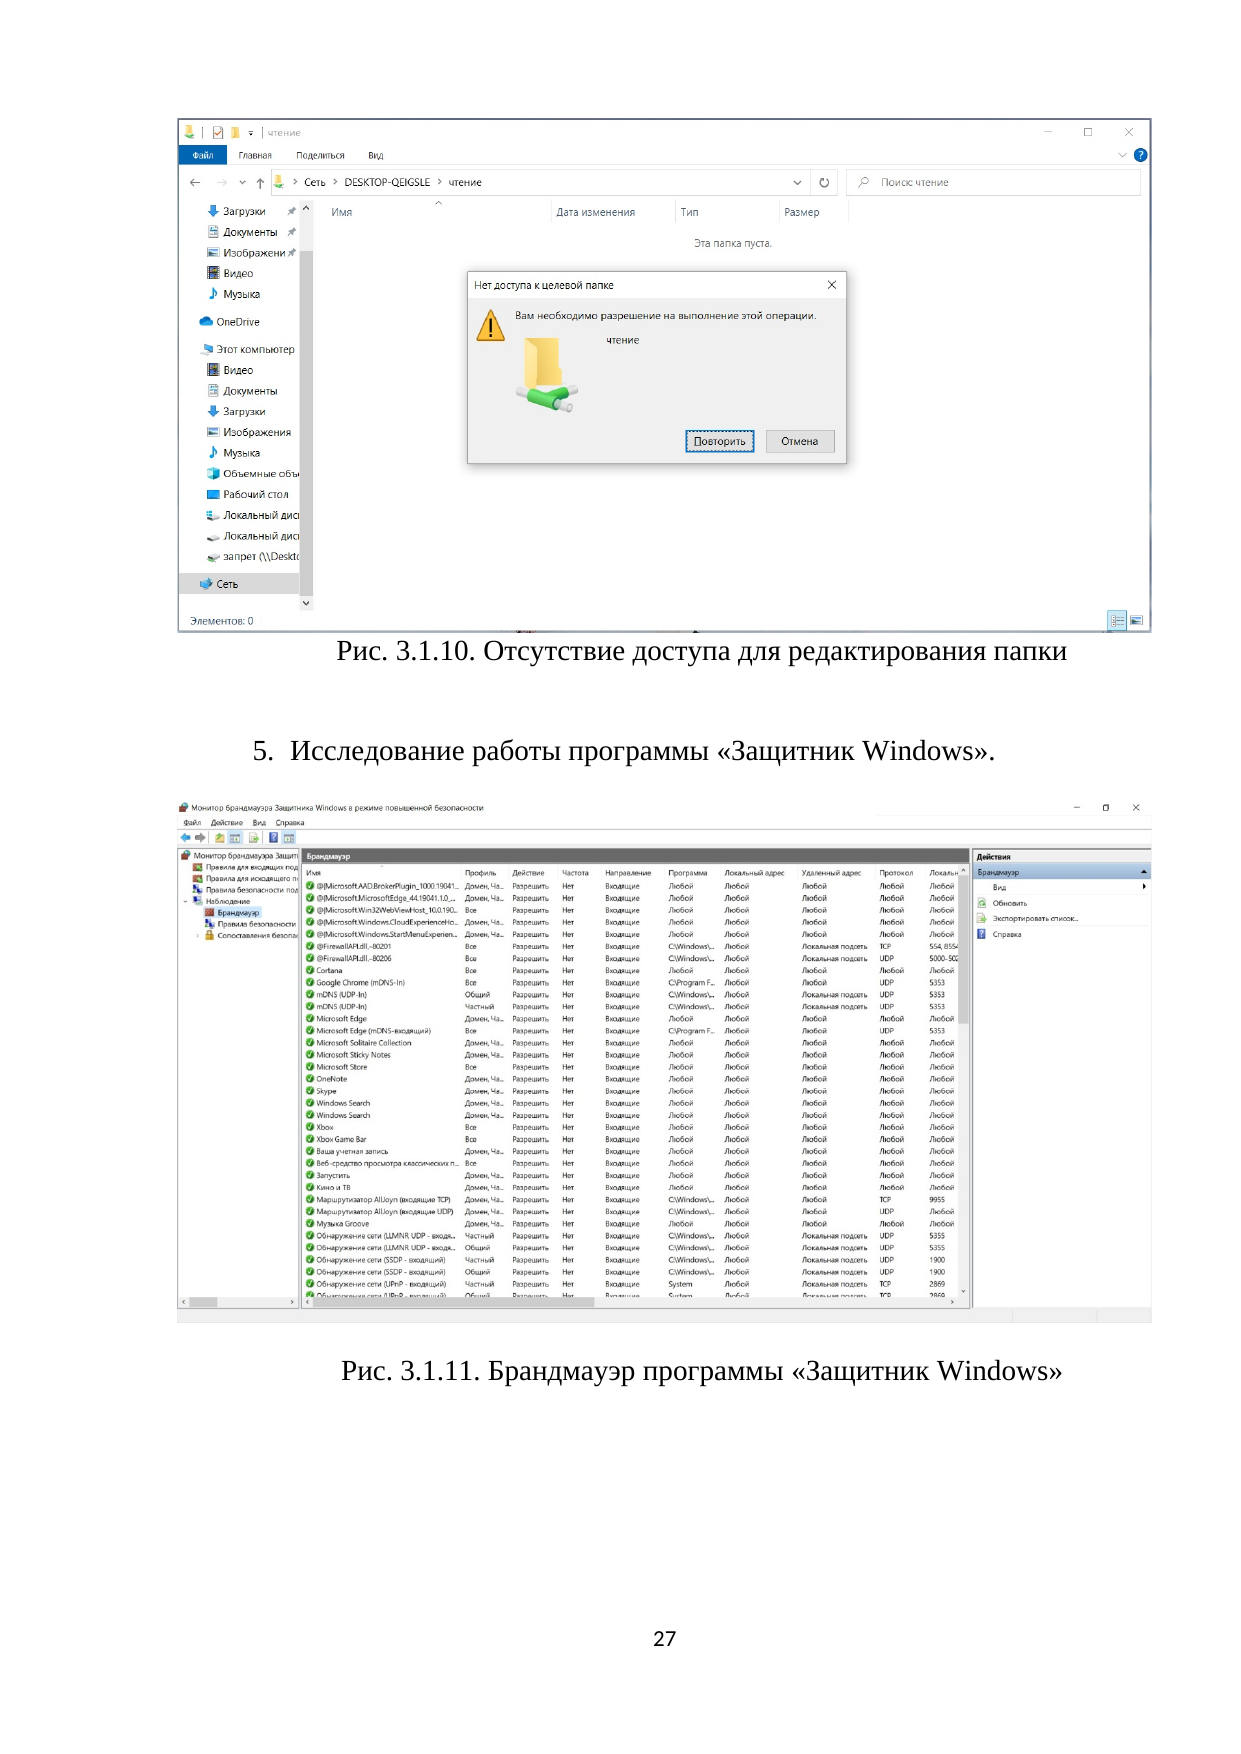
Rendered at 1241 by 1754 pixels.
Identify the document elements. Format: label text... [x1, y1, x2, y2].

picture [177, 800, 1152, 1323]
picture [177, 118, 1152, 633]
text Рис. 3.1.11. Брандмауэр программы «Защитник Windows» [252, 1353, 1152, 1387]
text Рис. 3.1.10. Отсутствие доступа для редактирования папки [252, 633, 1152, 666]
list Исследование работы программы «Защитник Windows». [252, 733, 1152, 767]
